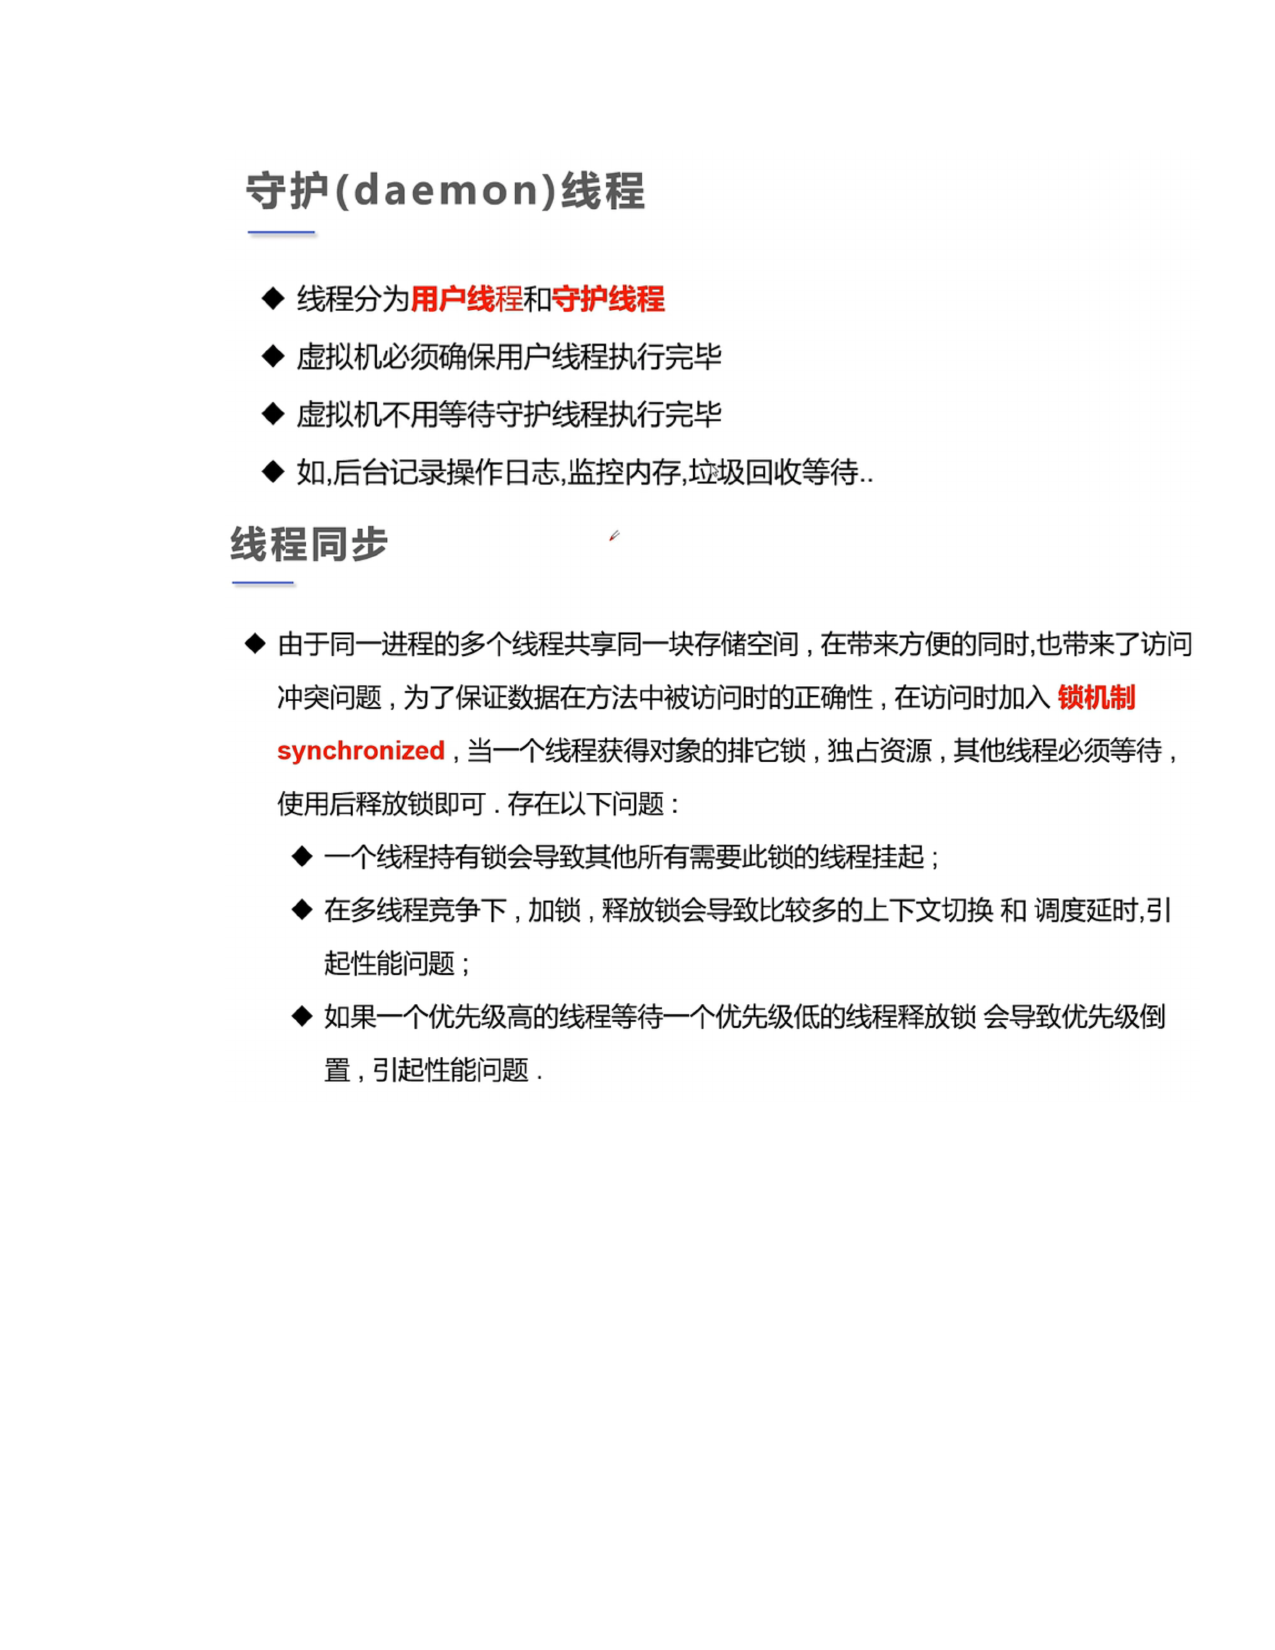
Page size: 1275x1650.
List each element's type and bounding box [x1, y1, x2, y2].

picture [225, 506, 1200, 1102]
picture [225, 150, 1200, 502]
